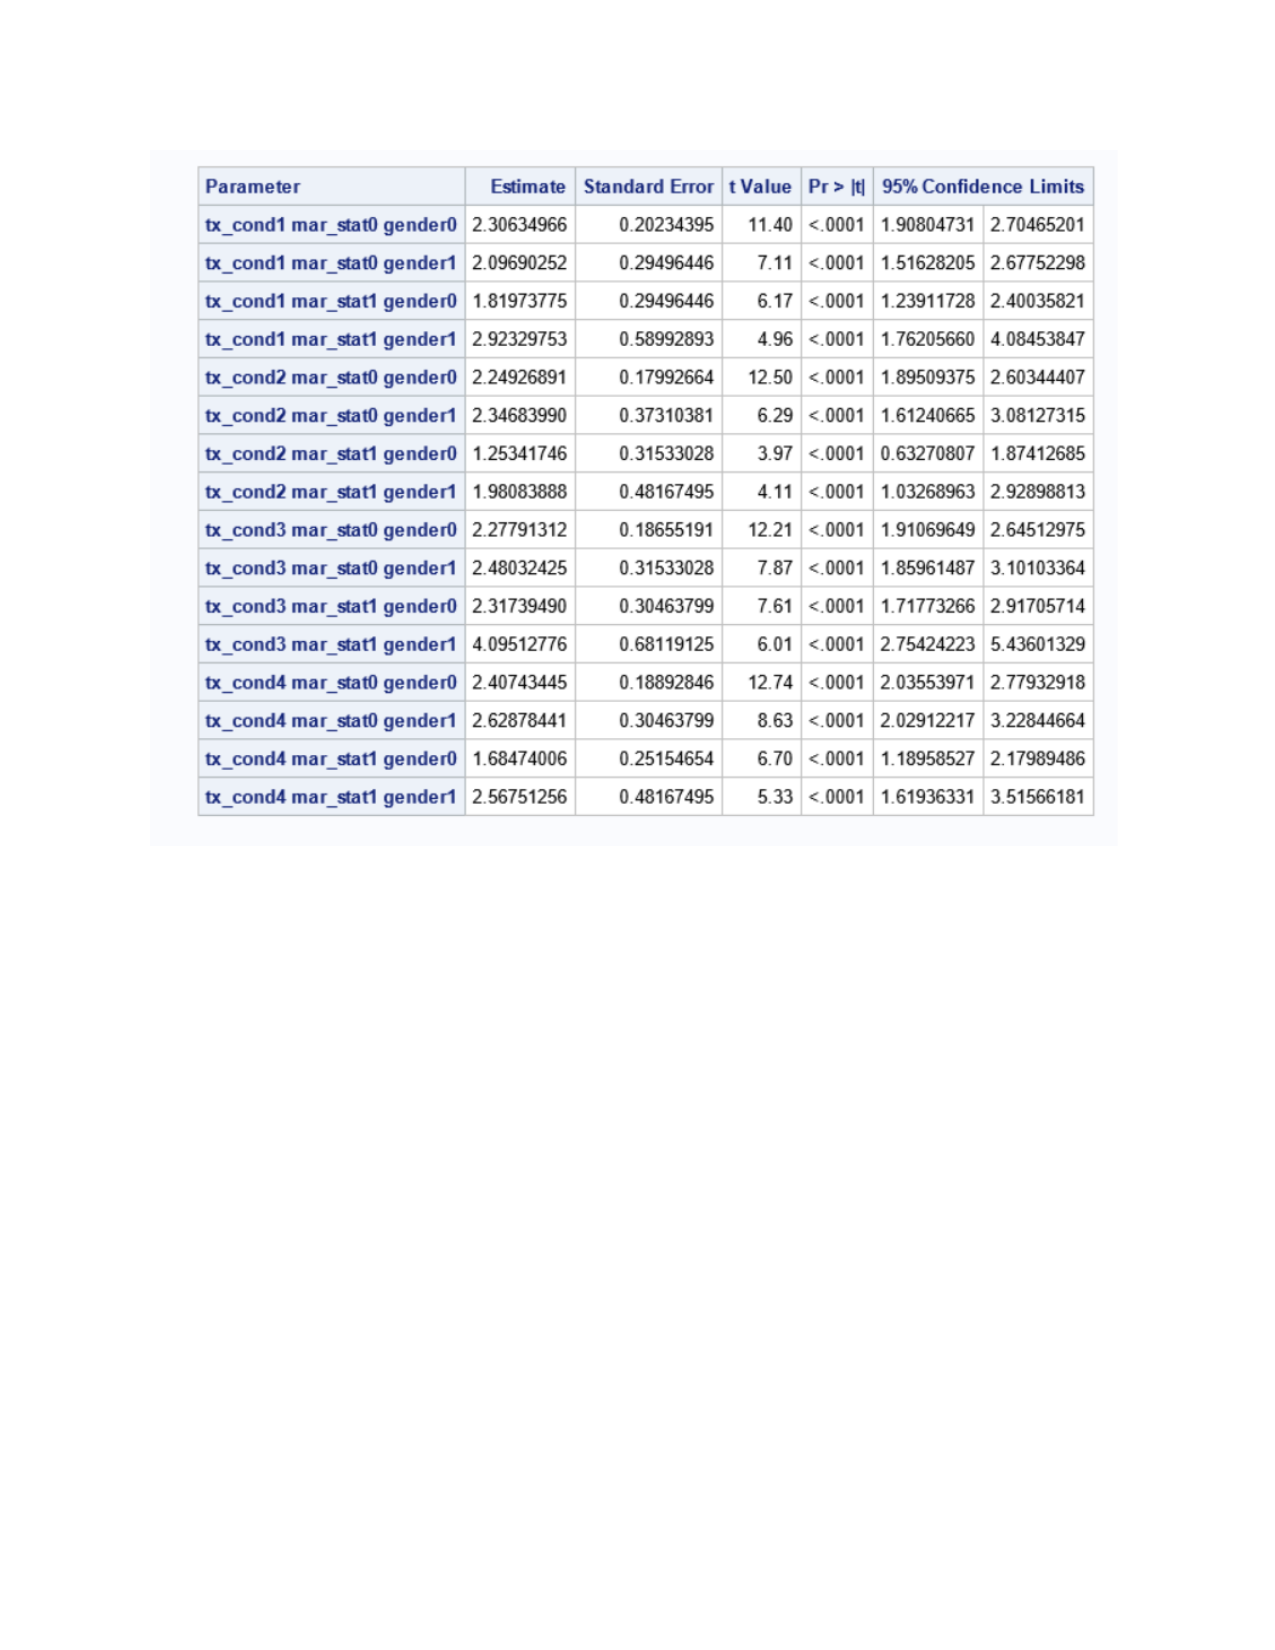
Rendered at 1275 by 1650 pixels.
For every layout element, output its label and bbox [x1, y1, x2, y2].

picture [150, 150, 1118, 846]
